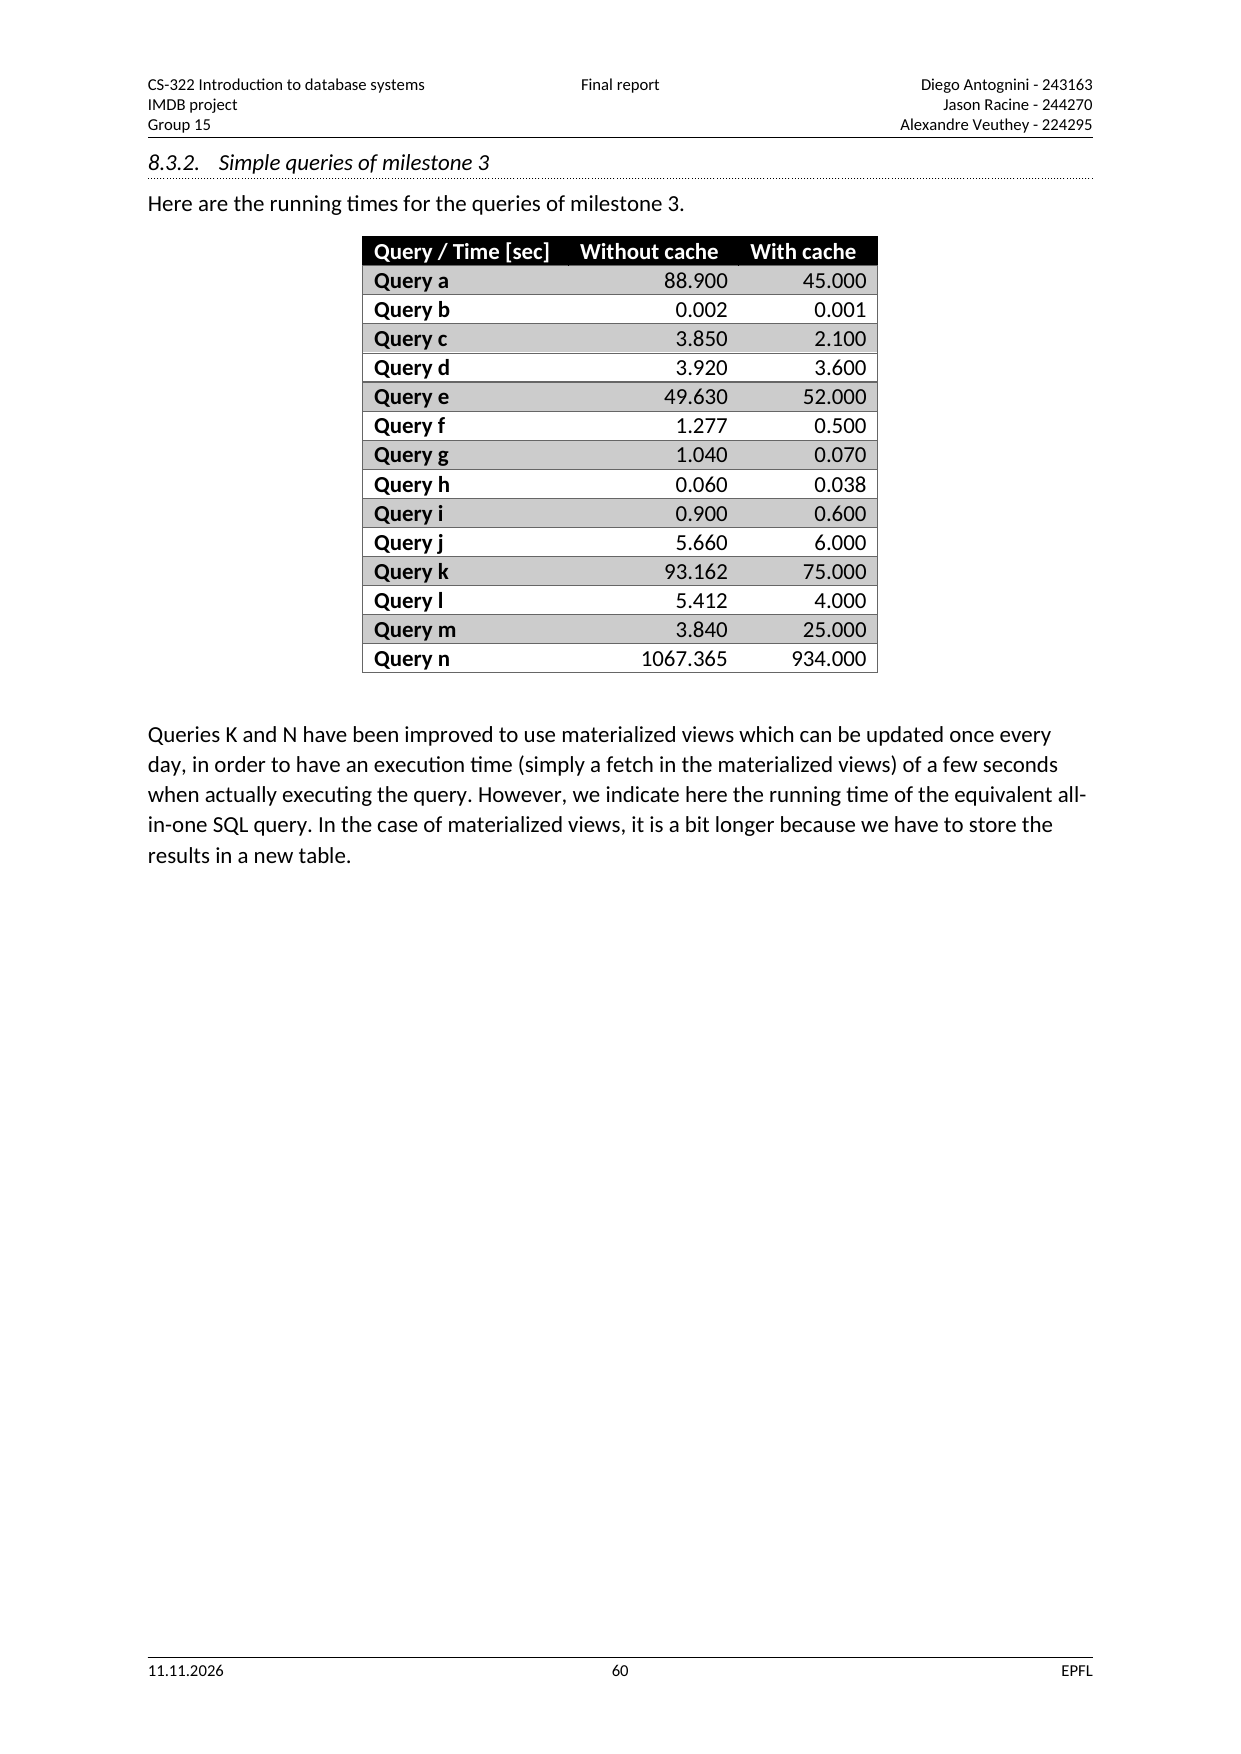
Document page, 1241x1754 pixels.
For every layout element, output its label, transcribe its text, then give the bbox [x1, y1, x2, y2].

table_cell Query m [363, 615, 569, 643]
table_cell Query k [363, 557, 569, 585]
table_cell 3.840 [569, 615, 739, 643]
table_cell 0.500 [739, 412, 877, 439]
table_cell 1067.365 [569, 644, 739, 672]
table_cell Query f [363, 412, 569, 439]
table_cell Query g [363, 441, 569, 469]
table_cell 3.600 [739, 354, 877, 381]
table_cell 45.000 [739, 266, 877, 294]
table_cell Query h [363, 470, 569, 498]
table_cell Query e [363, 383, 569, 411]
table_cell Query b [363, 295, 569, 323]
table_cell Query c [363, 324, 569, 352]
table_cell 0.060 [569, 470, 739, 498]
table_cell 0.002 [569, 295, 739, 323]
table_cell 934.000 [739, 644, 877, 672]
table_cell 93.162 [569, 557, 739, 585]
table_cell 75.000 [739, 557, 877, 585]
table_cell 49.630 [569, 383, 739, 411]
text Here are the running times for the queries of milestone 3. [148, 189, 1093, 217]
table_cell 5.660 [569, 528, 739, 556]
table_cell Query d [363, 354, 569, 381]
table_cell Query j [363, 528, 569, 556]
table_cell 0.038 [739, 470, 877, 498]
table_cell 0.900 [569, 499, 739, 527]
subtitle Simple queries of milestone 3 [148, 148, 1093, 179]
table_cell 1.040 [569, 441, 739, 469]
text Queries K and N have been improved to use materialized views which can be updated once every day, in order to have an execution time (simply a fetch in the materialized views) of a few seconds when actually executing the query. However, we indicate here the running time of the equivalent all-in-one SQL query. In the case of materialized views, it is a bit longer because we have to store the results in a new table. [148, 720, 1093, 869]
table_cell 3.850 [569, 324, 739, 352]
table_header Query / Time [sec] [363, 237, 568, 265]
table_cell 2.100 [739, 324, 877, 352]
table_cell 6.000 [739, 528, 877, 556]
table_cell 4.000 [739, 586, 877, 614]
table_cell 88.900 [569, 266, 739, 294]
table_cell Query a [363, 266, 569, 294]
table_cell Query n [363, 644, 569, 672]
table_cell Query i [363, 499, 569, 527]
table_cell 3.920 [569, 354, 739, 381]
table_cell 0.600 [739, 499, 877, 527]
table_cell 0.001 [739, 295, 877, 323]
table_cell Query l [363, 586, 569, 614]
table_header With cache [739, 237, 877, 265]
table_cell 25.000 [739, 615, 877, 643]
table_header Without cache [569, 237, 738, 265]
table_cell 1.277 [569, 412, 739, 439]
table_cell 52.000 [739, 383, 877, 411]
table_cell 0.070 [739, 441, 877, 469]
table_cell 5.412 [569, 586, 739, 614]
